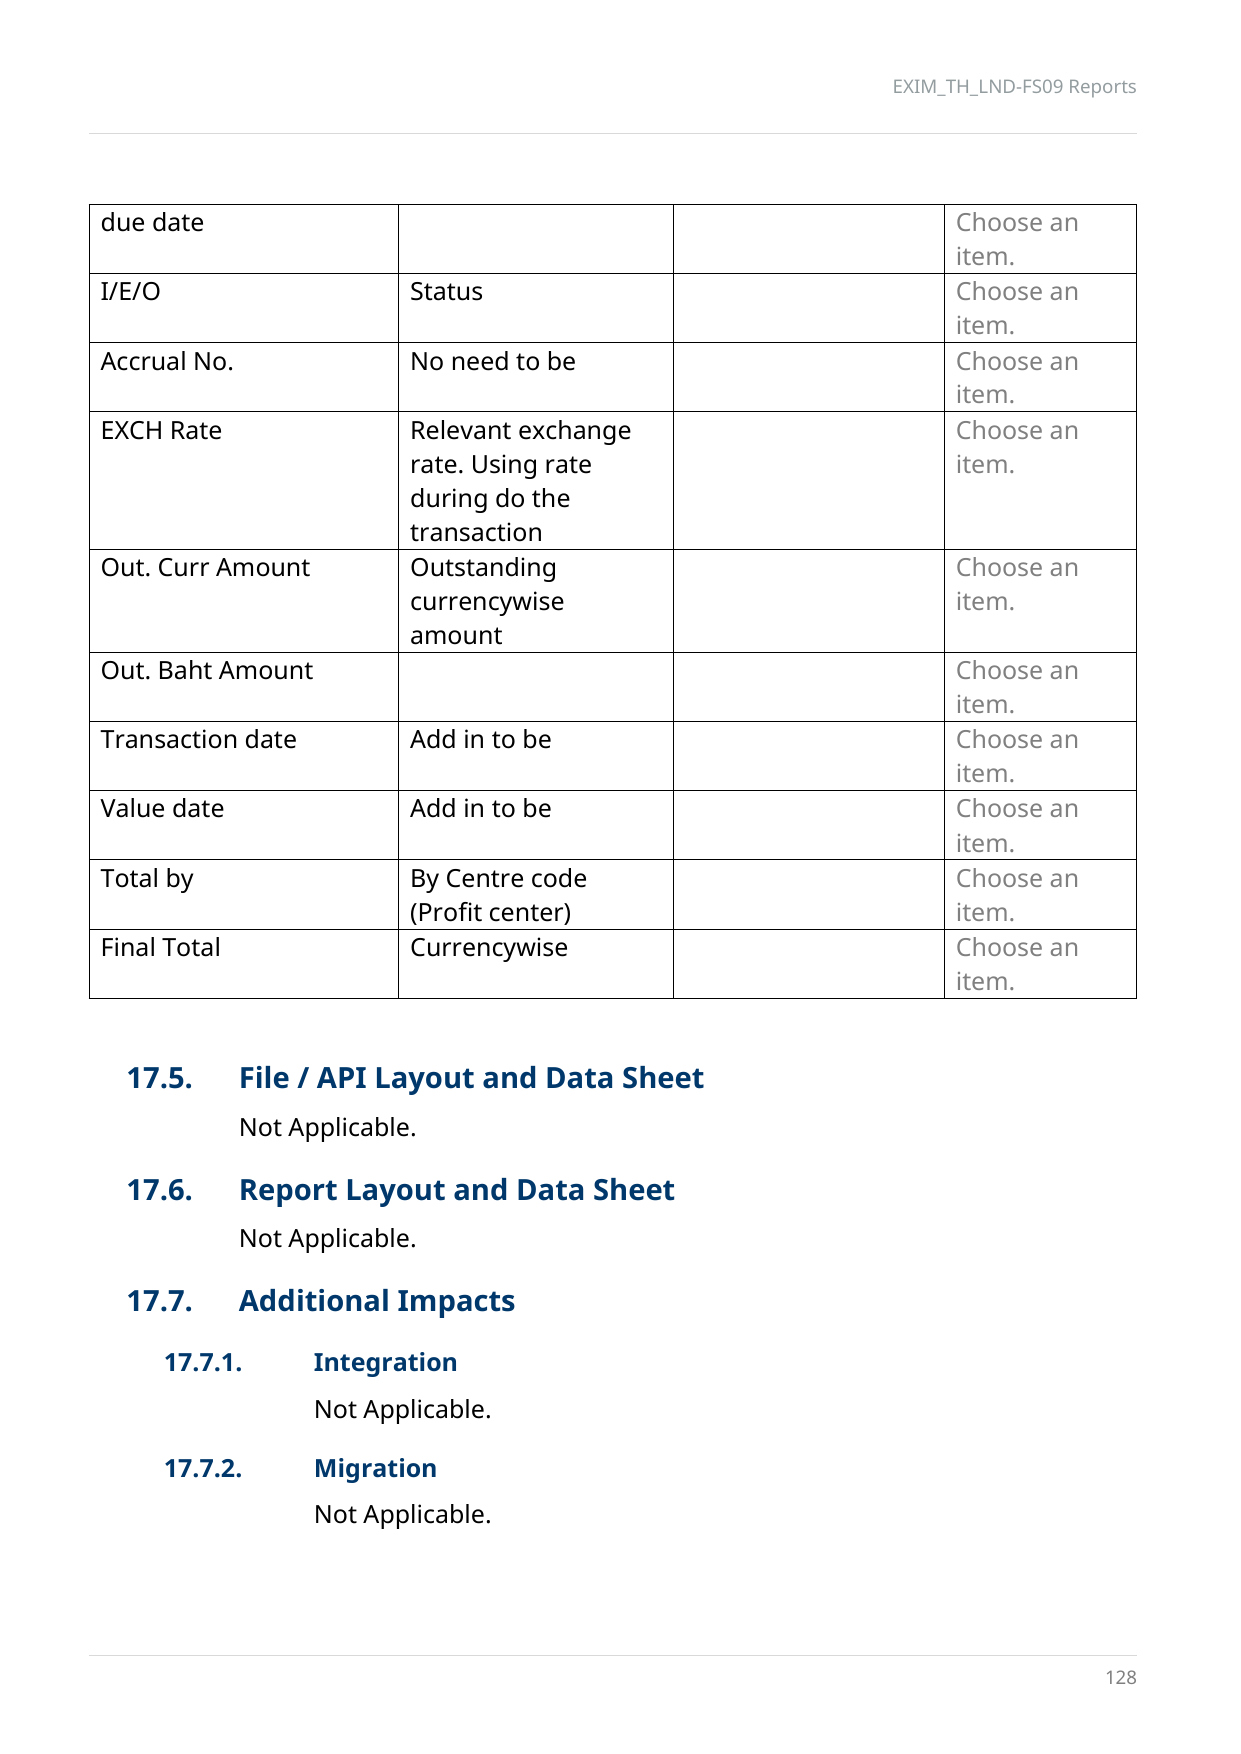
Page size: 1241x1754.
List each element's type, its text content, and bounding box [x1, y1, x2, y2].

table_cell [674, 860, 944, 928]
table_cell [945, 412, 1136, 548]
subtitle File / API Layout and Data Sheet [126, 1058, 1137, 1097]
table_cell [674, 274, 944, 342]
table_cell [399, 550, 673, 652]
text Not Applicable. [239, 1391, 1137, 1426]
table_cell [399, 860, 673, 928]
subtitle Integration [164, 1345, 1137, 1379]
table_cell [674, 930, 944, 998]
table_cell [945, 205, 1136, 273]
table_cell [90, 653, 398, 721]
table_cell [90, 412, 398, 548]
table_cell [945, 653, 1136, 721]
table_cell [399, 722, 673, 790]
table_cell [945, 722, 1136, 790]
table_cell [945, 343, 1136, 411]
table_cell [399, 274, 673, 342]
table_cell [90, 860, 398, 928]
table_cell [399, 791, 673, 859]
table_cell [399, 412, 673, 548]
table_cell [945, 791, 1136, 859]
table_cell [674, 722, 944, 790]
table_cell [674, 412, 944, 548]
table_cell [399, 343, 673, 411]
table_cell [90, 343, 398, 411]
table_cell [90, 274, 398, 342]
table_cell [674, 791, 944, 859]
text Not Applicable. [239, 1497, 1137, 1531]
text Not Applicable. [164, 1110, 1137, 1144]
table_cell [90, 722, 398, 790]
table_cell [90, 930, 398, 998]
subtitle Additional Impacts [126, 1280, 1137, 1320]
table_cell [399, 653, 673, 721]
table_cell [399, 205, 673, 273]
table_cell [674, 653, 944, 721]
subtitle Migration [164, 1451, 1137, 1484]
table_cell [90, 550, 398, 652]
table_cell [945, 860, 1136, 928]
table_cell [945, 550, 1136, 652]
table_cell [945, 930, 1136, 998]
text Not Applicable. [164, 1221, 1137, 1255]
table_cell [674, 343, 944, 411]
subtitle Report Layout and Data Sheet [126, 1169, 1137, 1209]
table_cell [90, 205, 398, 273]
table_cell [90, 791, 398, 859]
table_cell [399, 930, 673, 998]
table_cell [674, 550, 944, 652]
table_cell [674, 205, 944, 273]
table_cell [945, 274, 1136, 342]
